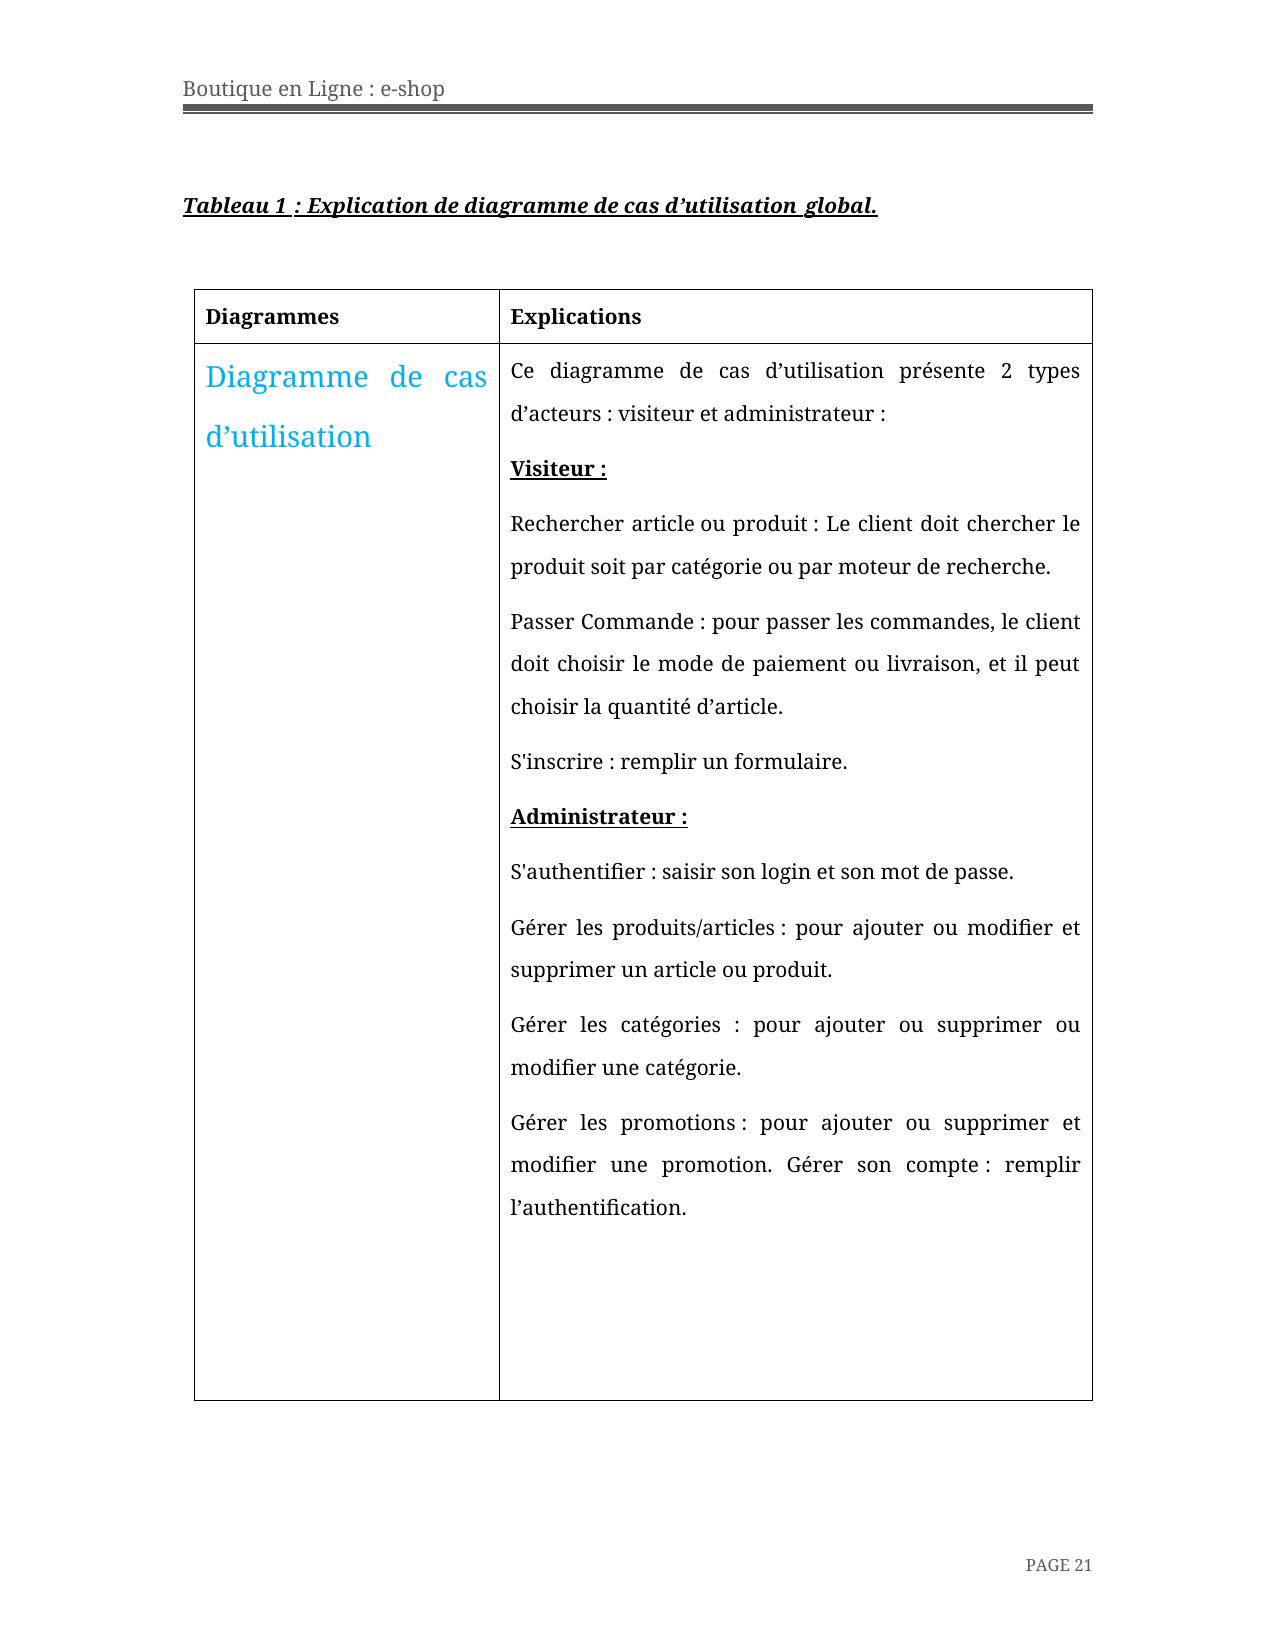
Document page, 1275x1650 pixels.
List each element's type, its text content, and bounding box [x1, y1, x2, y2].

table_cell Diagramme de cas d’utilisation [195, 344, 499, 1399]
table_header Explications [500, 290, 1092, 343]
table_cell Ce diagramme de cas d’utilisation présente 2 types d’acteurs : visiteur et administrateur : Visiteur : Rechercher article ou produit : Le client doit chercher le produit soit par catégorie ou par moteur de recherche. Passer Commande : pour passer les commandes, le client doit choisir le mode de paiement ou livraison, et il peut choisir la quantité d’article. S'inscrire : remplir un formulaire. Administrateur : S'authentifier : saisir son login et son mot de passe. Gérer les produits/articles : pour ajouter ou modifier et supprimer un article ou produit. Gérer les catégories : pour ajouter ou supprimer ou modifier une catégorie. Gérer les promotions : pour ajouter ou supprimer et modifier une promotion. Gérer son compte : remplir l’authentification. [500, 344, 1092, 1399]
table_header Diagrammes [195, 290, 499, 343]
text Tableau 1 : Explication de diagramme de cas d’utilisation global. [182, 191, 1093, 220]
